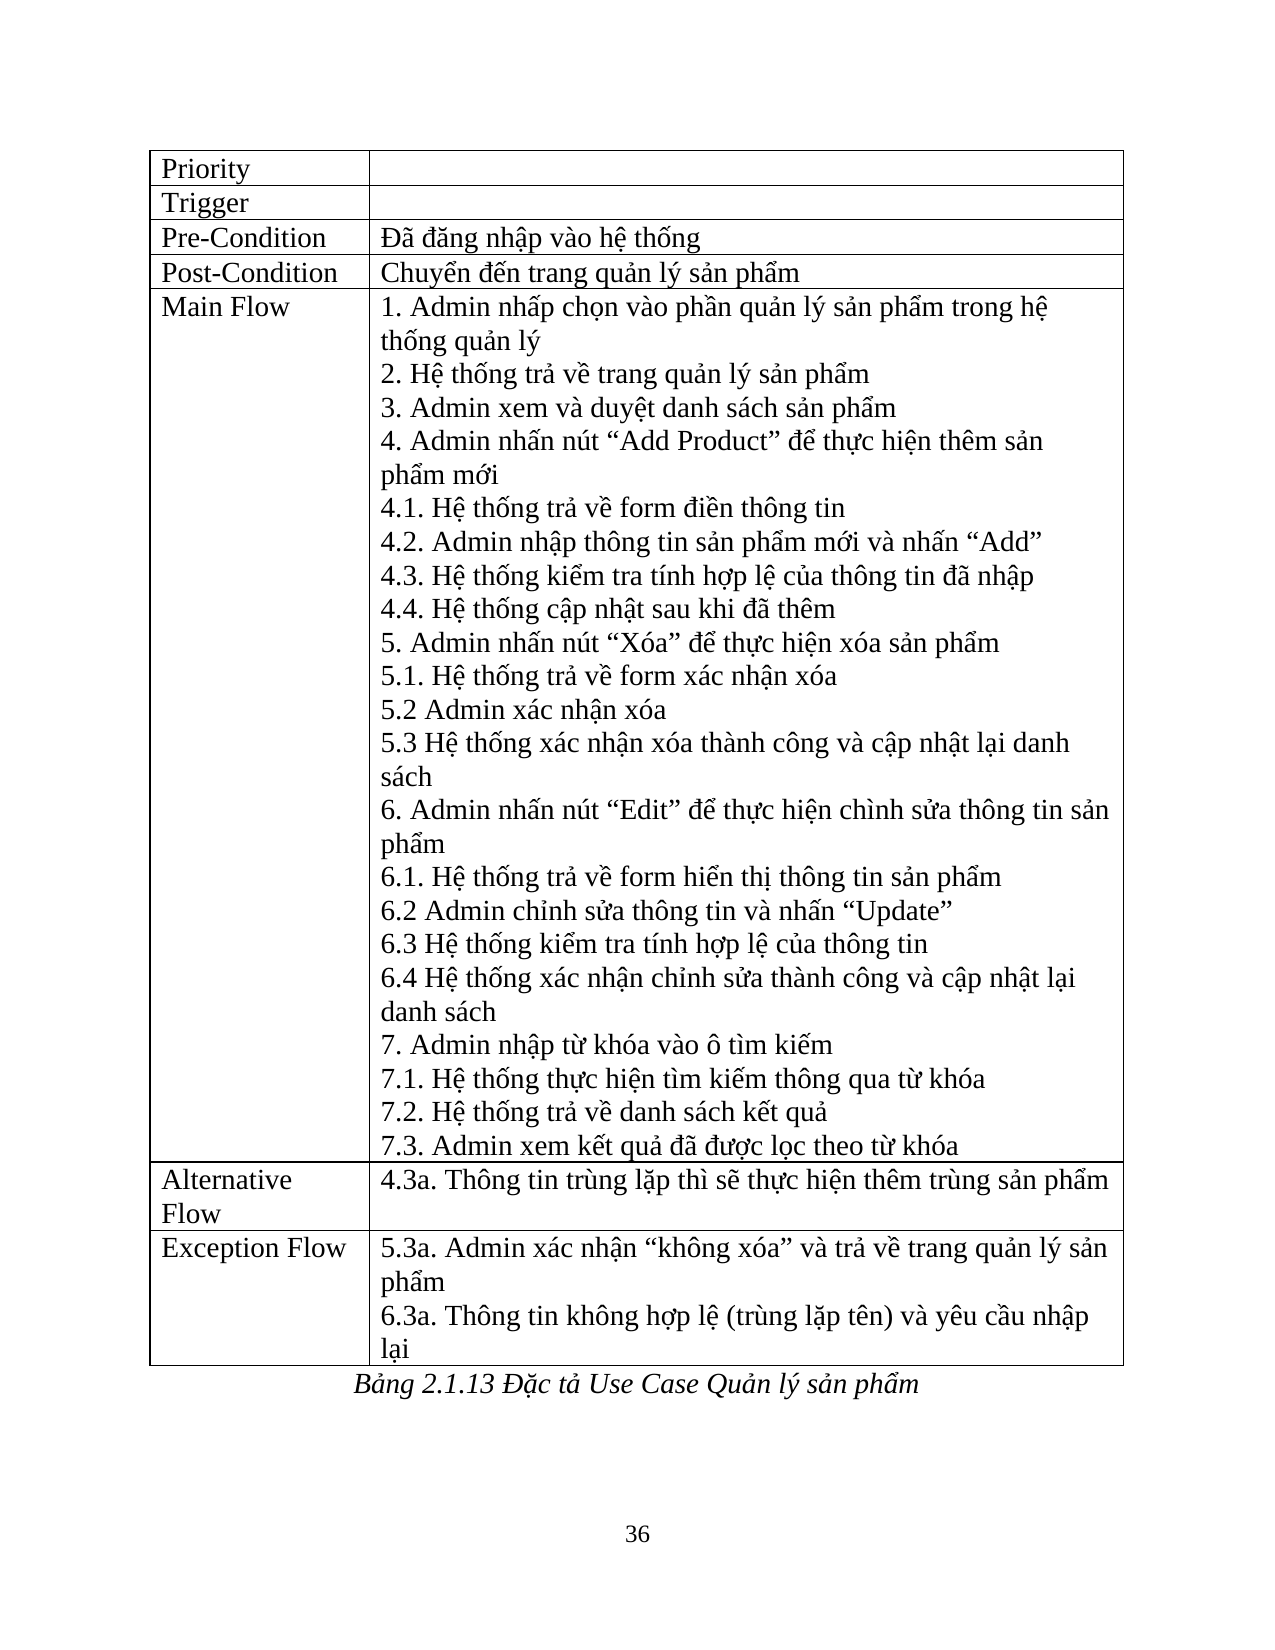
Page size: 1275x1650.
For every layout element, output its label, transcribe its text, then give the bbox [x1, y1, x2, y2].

table_cell Chuyển đến trang quản lý sản phẩm [370, 255, 1123, 288]
table_cell Exception Flow [151, 1231, 369, 1365]
table_cell [370, 151, 1123, 184]
table_cell 5.3a. Admin xác nhận “không xóa” và trả về trang quản lý sản phẩm 6.3a. Thông tin không hợp lệ (trùng lặp tên) và yêu cầu nhập lại [370, 1231, 1123, 1365]
table_cell Alternative Flow [151, 1163, 369, 1229]
table_cell Priority [151, 151, 369, 184]
table_cell 1. Admin nhấp chọn vào phần quản lý sản phẩm trong hệ thống quản lý 2. Hệ thống trả về trang quản lý sản phẩm 3. Admin xem và duyệt danh sách sản phẩm 4. Admin nhấn nút “Add Product” để thực hiện thêm sản phẩm mới 4.1. Hệ thống trả về form điền thông tin 4.2. Admin nhập thông tin sản phẩm mới và nhấn “Add” 4.3. Hệ thống kiểm tra tính hợp lệ của thông tin đã nhập 4.4. Hệ thống cập nhật sau khi đã thêm 5. Admin nhấn nút “Xóa” để thực hiện xóa sản phẩm 5.1. Hệ thống trả về form xác nhận xóa 5.2 Admin xác nhận xóa 5.3 Hệ thống xác nhận xóa thành công và cập nhật lại danh sách 6. Admin nhấn nút “Edit” để thực hiện chình sửa thông tin sản phẩm 6.1. Hệ thống trả về form hiển thị thông tin sản phẩm 6.2 Admin chỉnh sửa thông tin và nhấn “Update” 6.3 Hệ thống kiểm tra tính hợp lệ của thông tin 6.4 Hệ thống xác nhận chỉnh sửa thành công và cập nhật lại danh sách 7. Admin nhập từ khóa vào ô tìm kiếm 7.1. Hệ thống thực hiện tìm kiếm thông qua từ khóa 7.2. Hệ thống trả về danh sách kết quả 7.3. Admin xem kết quả đã được lọc theo từ khóa [370, 289, 1123, 1161]
table_cell Pre-Condition [151, 220, 369, 254]
table_cell [370, 186, 1123, 219]
table_cell Main Flow [151, 289, 369, 1161]
table_cell Trigger [151, 186, 369, 219]
table_cell Post-Condition [151, 255, 369, 288]
table_cell 4.3a. Thông tin trùng lặp thì sẽ thực hiện thêm trùng sản phẩm [370, 1163, 1123, 1229]
table_cell Đã đăng nhập vào hệ thống [370, 220, 1123, 254]
text Bảng 2.1.13 Đặc tả Use Case Quản lý sản phẩm [150, 1366, 1125, 1399]
